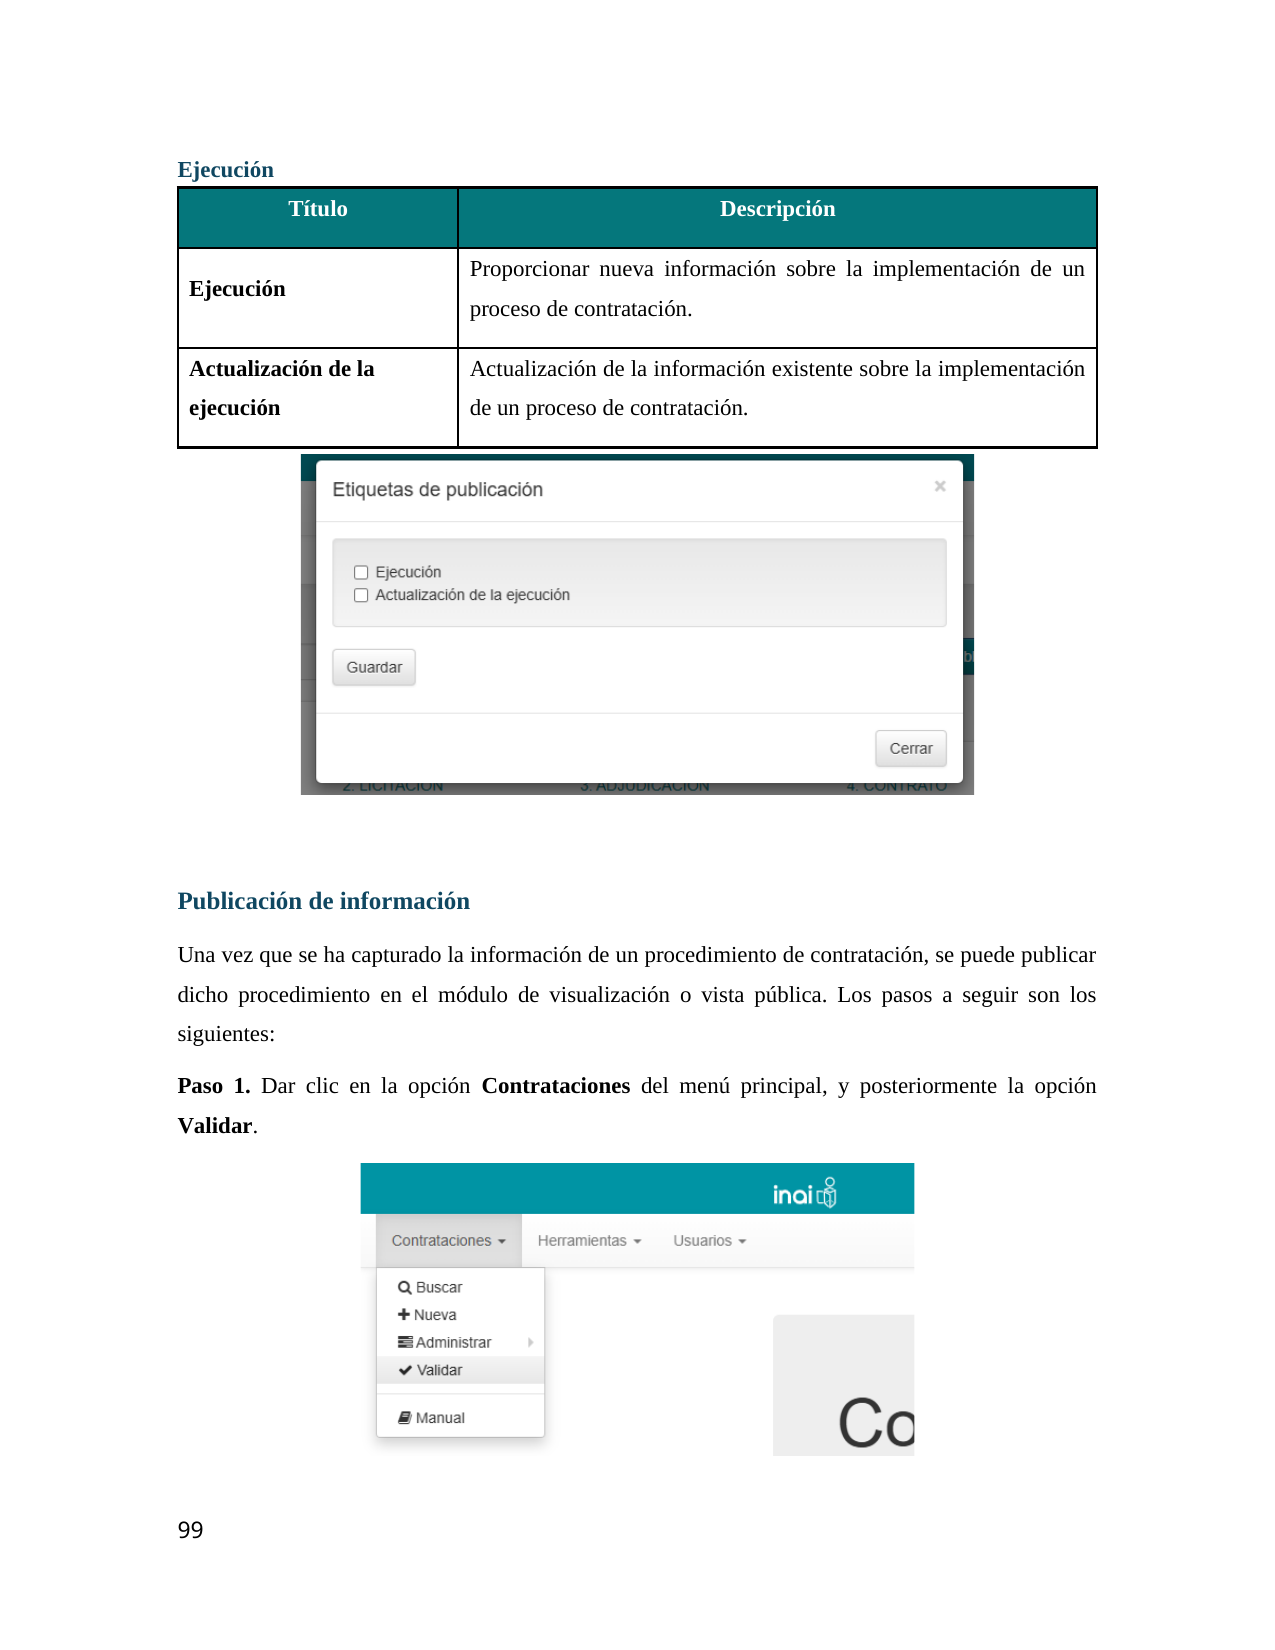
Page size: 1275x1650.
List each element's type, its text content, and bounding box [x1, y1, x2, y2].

subtitle Publicación de información [177, 886, 1098, 914]
table_header Título [179, 189, 457, 247]
picture [360, 1163, 915, 1456]
picture [300, 454, 975, 795]
table_cell Proporcionar nueva información sobre la implementación de un proceso de contratación. [459, 249, 1096, 347]
table_cell Ejecución [179, 249, 457, 347]
table_cell Actualización de la ejecución [179, 349, 457, 446]
subtitle Ejecución [177, 156, 1098, 182]
table_header Descripción [459, 189, 1096, 247]
text Una vez que se ha capturado la información de un procedimiento de contratación, se puede publicar dicho procedimiento en el módulo de visualización o vista pública. Los pasos a seguir son los siguientes: [177, 941, 1098, 1047]
text Paso 1. Dar clic en la opción Contrataciones del menú principal, y posteriormente la opción Validar. [177, 1072, 1098, 1138]
table_cell Actualización de la información existente sobre la implementación de un proceso de contratación. [459, 349, 1096, 446]
